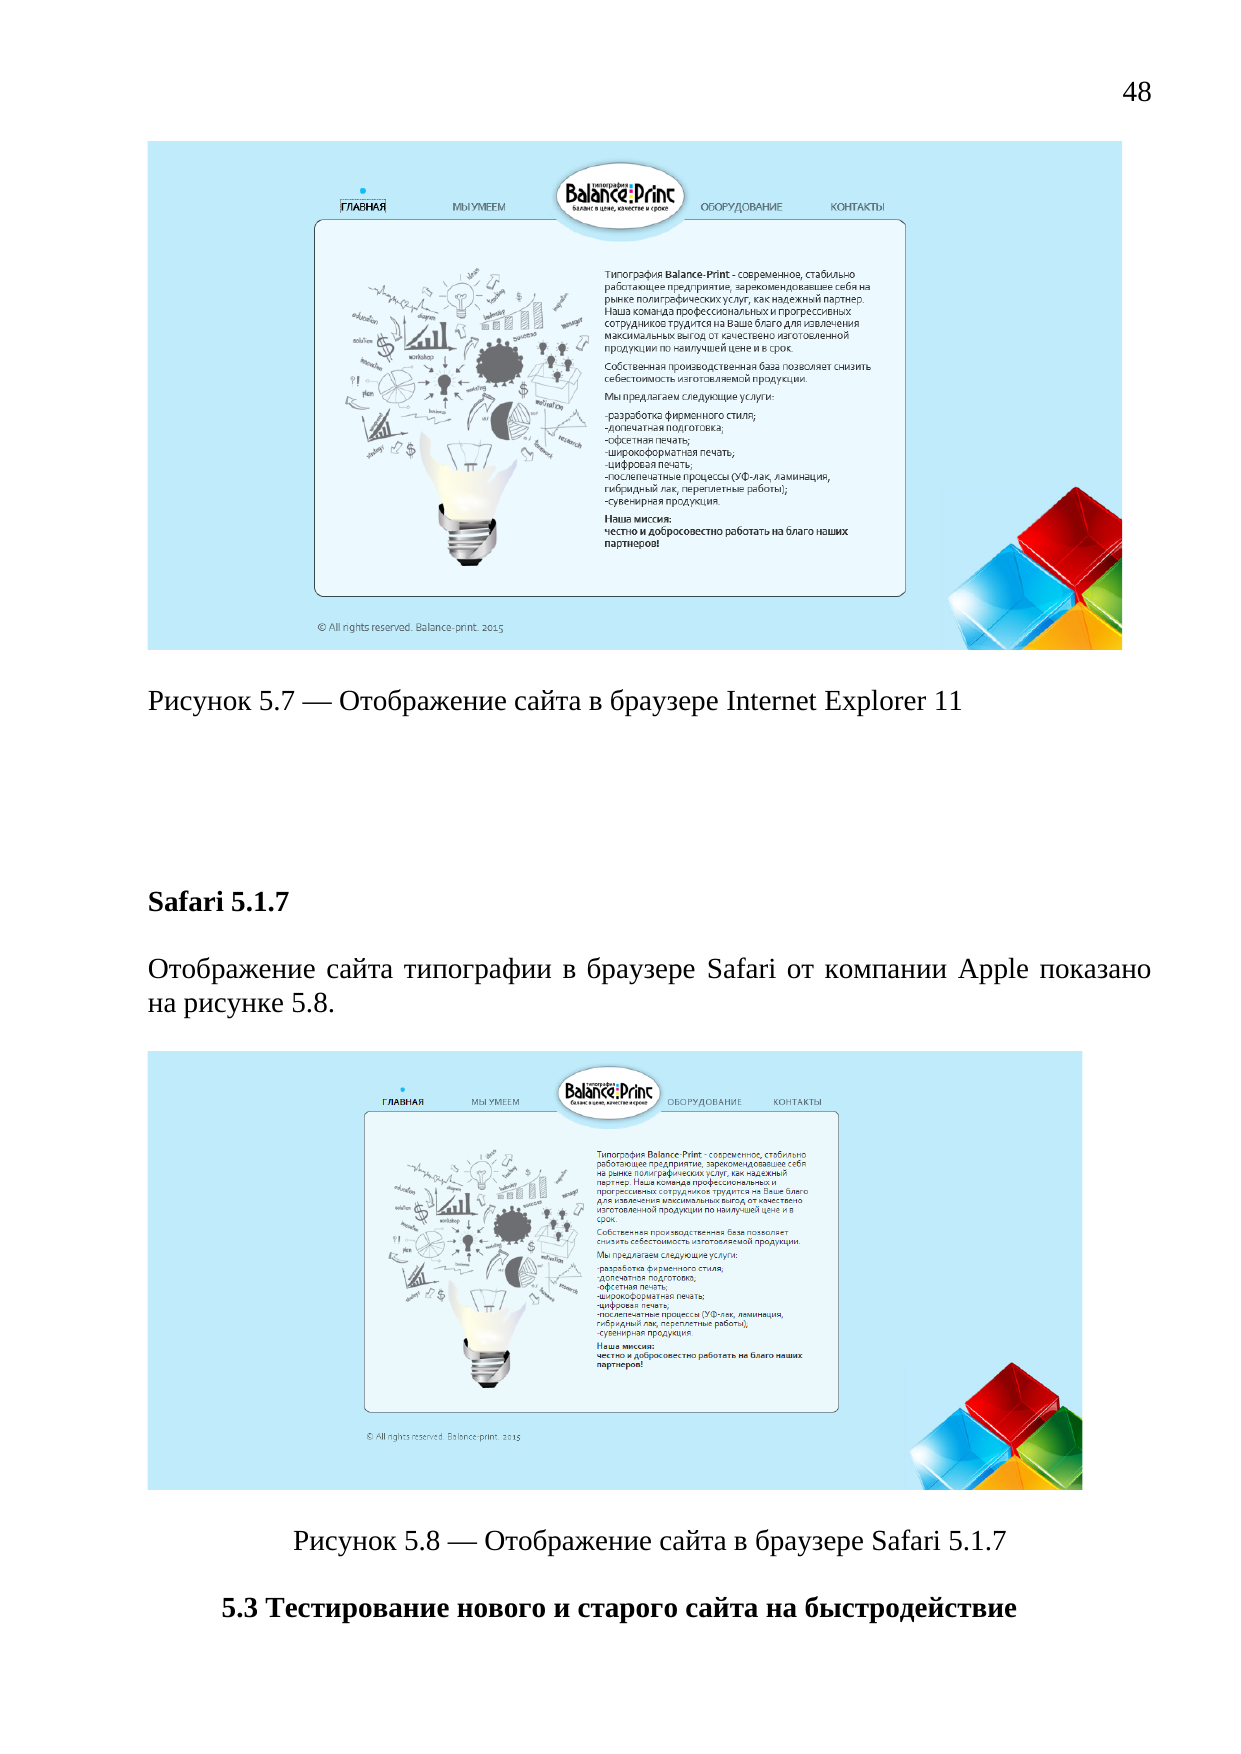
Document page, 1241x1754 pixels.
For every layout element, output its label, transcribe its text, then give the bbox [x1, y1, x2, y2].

picture [147, 141, 1123, 650]
text Safari 5.1.7 [148, 884, 1152, 918]
text 5.3 Тестирование нового и старого сайта на быстродействие [148, 1590, 1152, 1623]
text Отображение сайта типографии в браузере Safari от компании Apple показано на рисунке 5.8. [148, 951, 1152, 1018]
text Рисунок 5.8 — Отображение сайта в браузере Safari 5.1.7 [148, 1523, 1152, 1556]
text Рисунок 5.7 — Отображение сайта в браузере Internet Explorer 11 [148, 683, 1152, 716]
picture [147, 1051, 1083, 1490]
